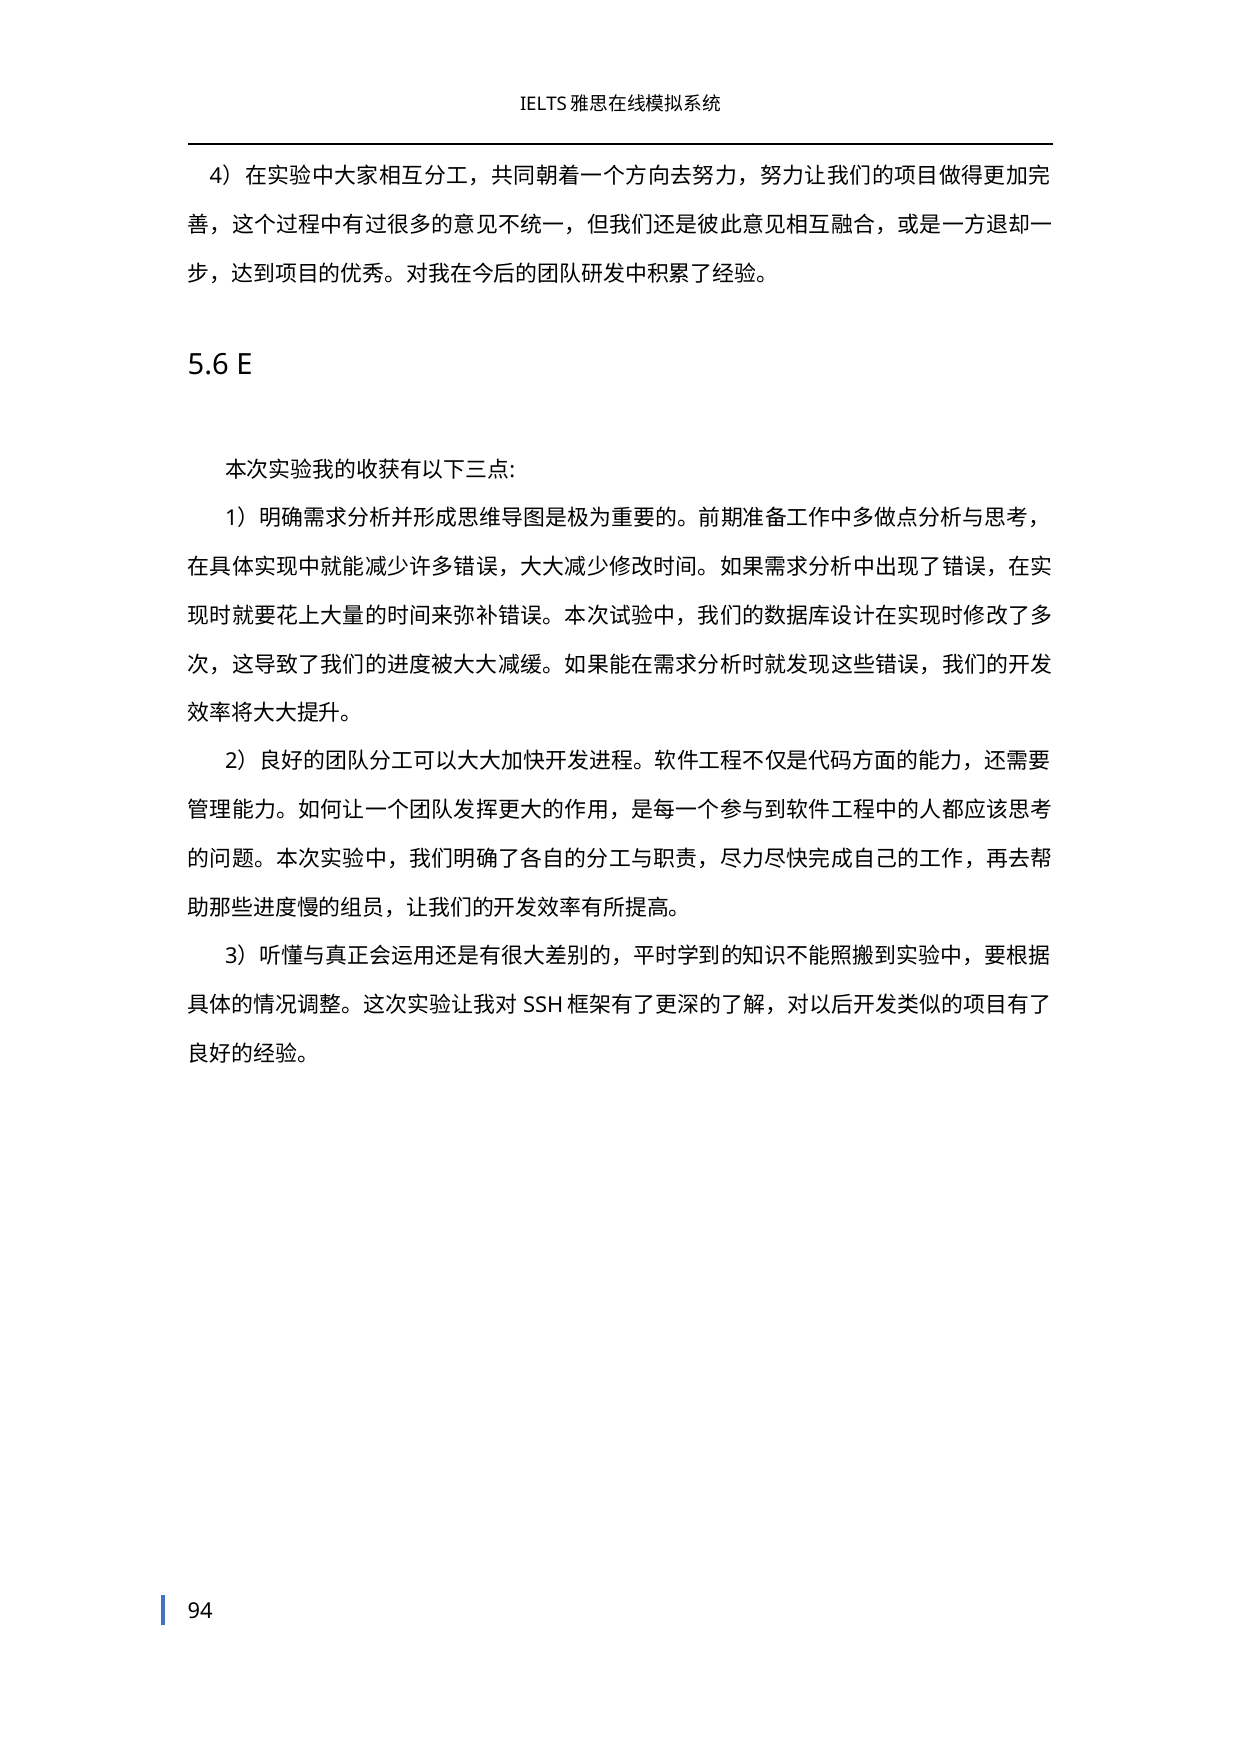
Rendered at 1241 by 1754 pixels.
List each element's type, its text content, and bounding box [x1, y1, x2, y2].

text 3）听懂与真正会运用还是有很大差别的，平时学到的知识不能照搬到实验中，要根据具体的情况调整。这次实验让我对SSH框架有了更深的了解，对以后开发类似的项目有了良好的经验。 [187, 938, 1053, 1068]
text 本次实验我的收获有以下三点: [187, 452, 1053, 484]
text 2）良好的团队分工可以大大加快开发进程。软件工程不仅是代码方面的能力，还需要管理能力。如何让一个团队发挥更大的作用，是每一个参与到软件工程中的人都应该思考的问题。本次实验中，我们明确了各自的分工与职责，尽力尽快完成自己的工作，再去帮助那些进度慢的组员，让我们的开发效率有所提高。 [187, 743, 1053, 922]
subtitle 5.6 E [187, 331, 1053, 396]
text 4）在实验中大家相互分工，共同朝着一个方向去努力，努力让我们的项目做得更加完善，这个过程中有过很多的意见不统一，但我们还是彼此意见相互融合，或是一方退却一步，达到项目的优秀。对我在今后的团队研发中积累了经验。 [187, 158, 1053, 288]
text 1）明确需求分析并形成思维导图是极为重要的。前期准备工作中多做点分析与思考，在具体实现中就能减少许多错误，大大减少修改时间。如果需求分析中出现了错误，在实现时就要花上大量的时间来弥补错误。本次试验中，我们的数据库设计在实现时修改了多次，这导致了我们的进度被大大减缓。如果能在需求分析时就发现这些错误，我们的开发效率将大大提升。 [187, 500, 1053, 727]
